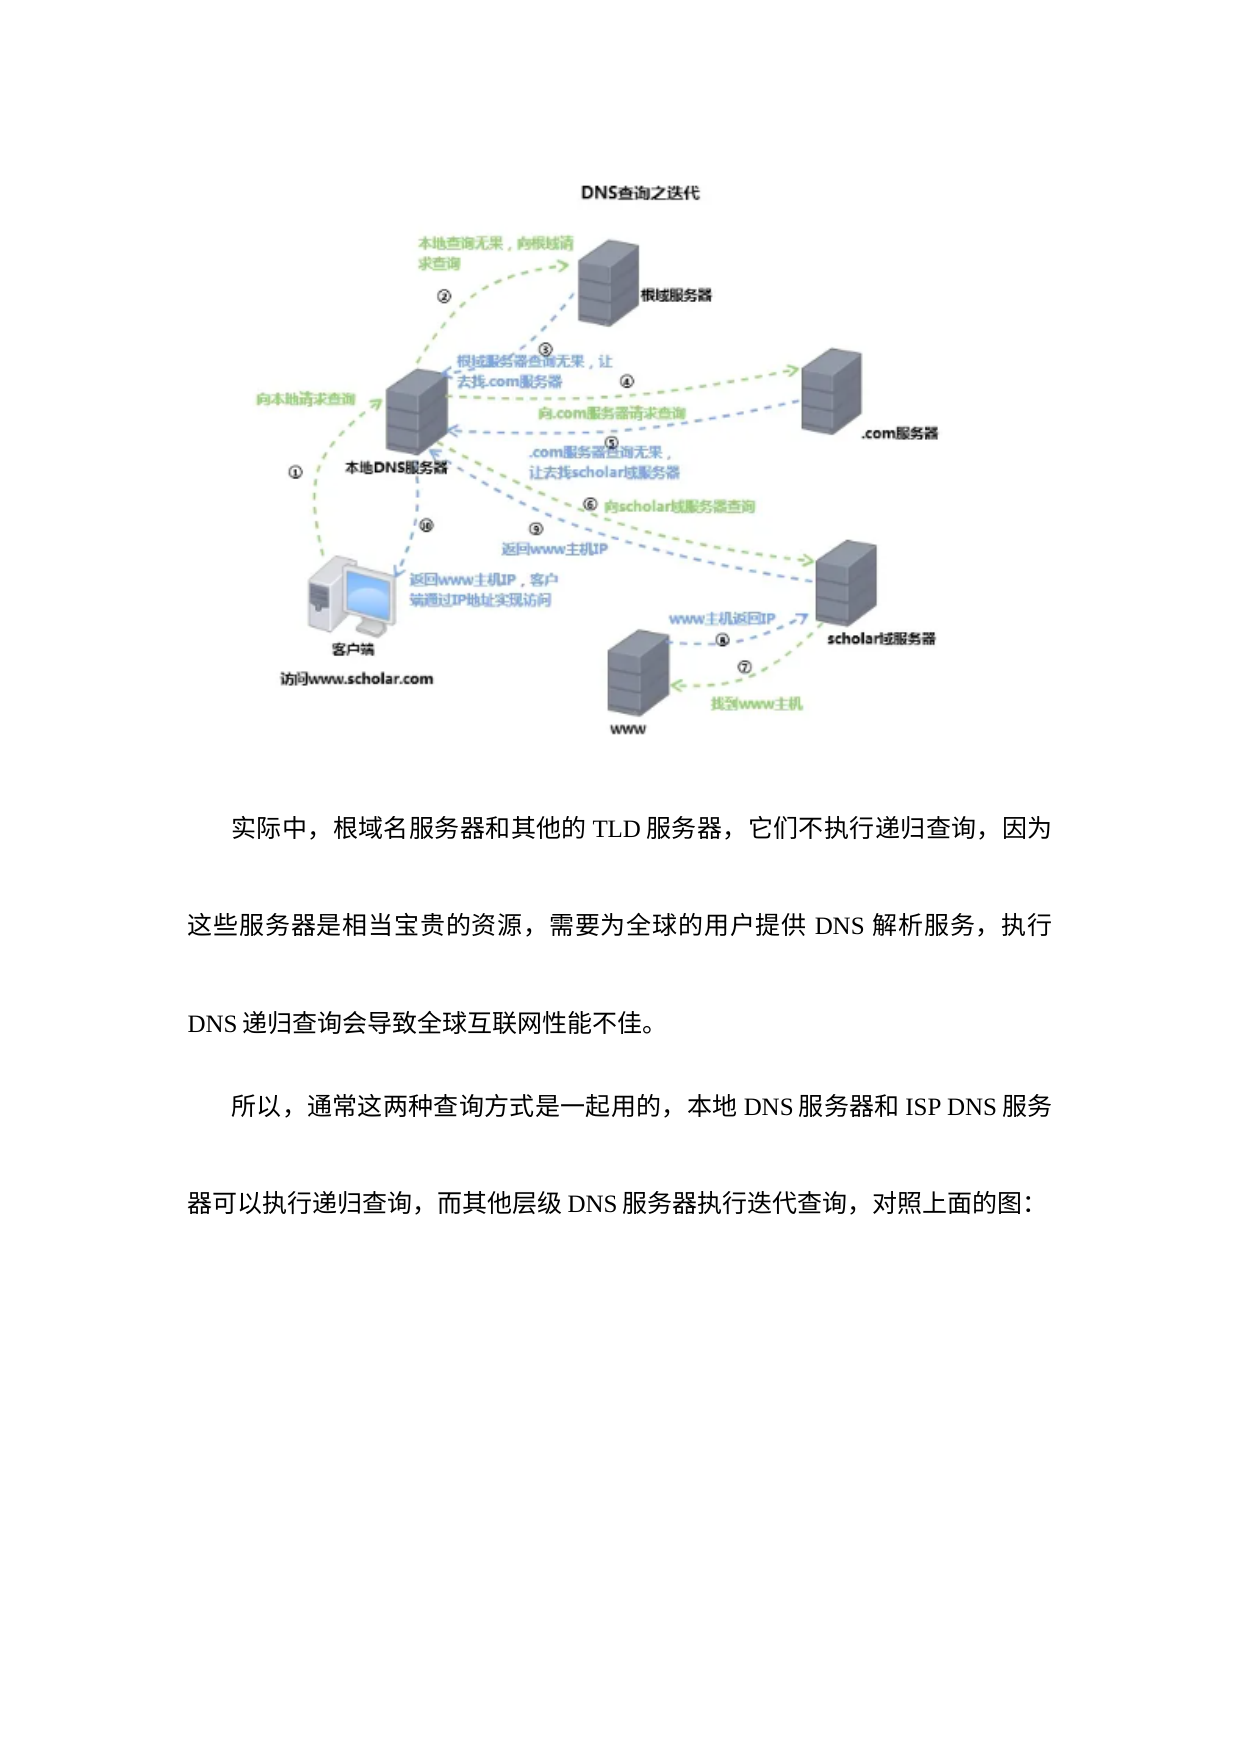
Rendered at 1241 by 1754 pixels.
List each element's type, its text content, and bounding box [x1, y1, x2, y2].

picture [203, 162, 1038, 761]
text 实际中，根域名服务器和其他的TLD服务器，它们不执行递归查询，因为这些服务器是相当宝贵的资源，需要为全球的用户提供 DNS 解析服务，执行DNS递归查询会导致全球互联网性能不佳。 [187, 794, 1053, 1054]
text 所以，通常这两种查询方式是一起用的，本地DNS服务器和ISP DNS服务器可以执行递归查询，而其他层级DNS服务器执行迭代查询，对照上面的图： [187, 1072, 1053, 1234]
